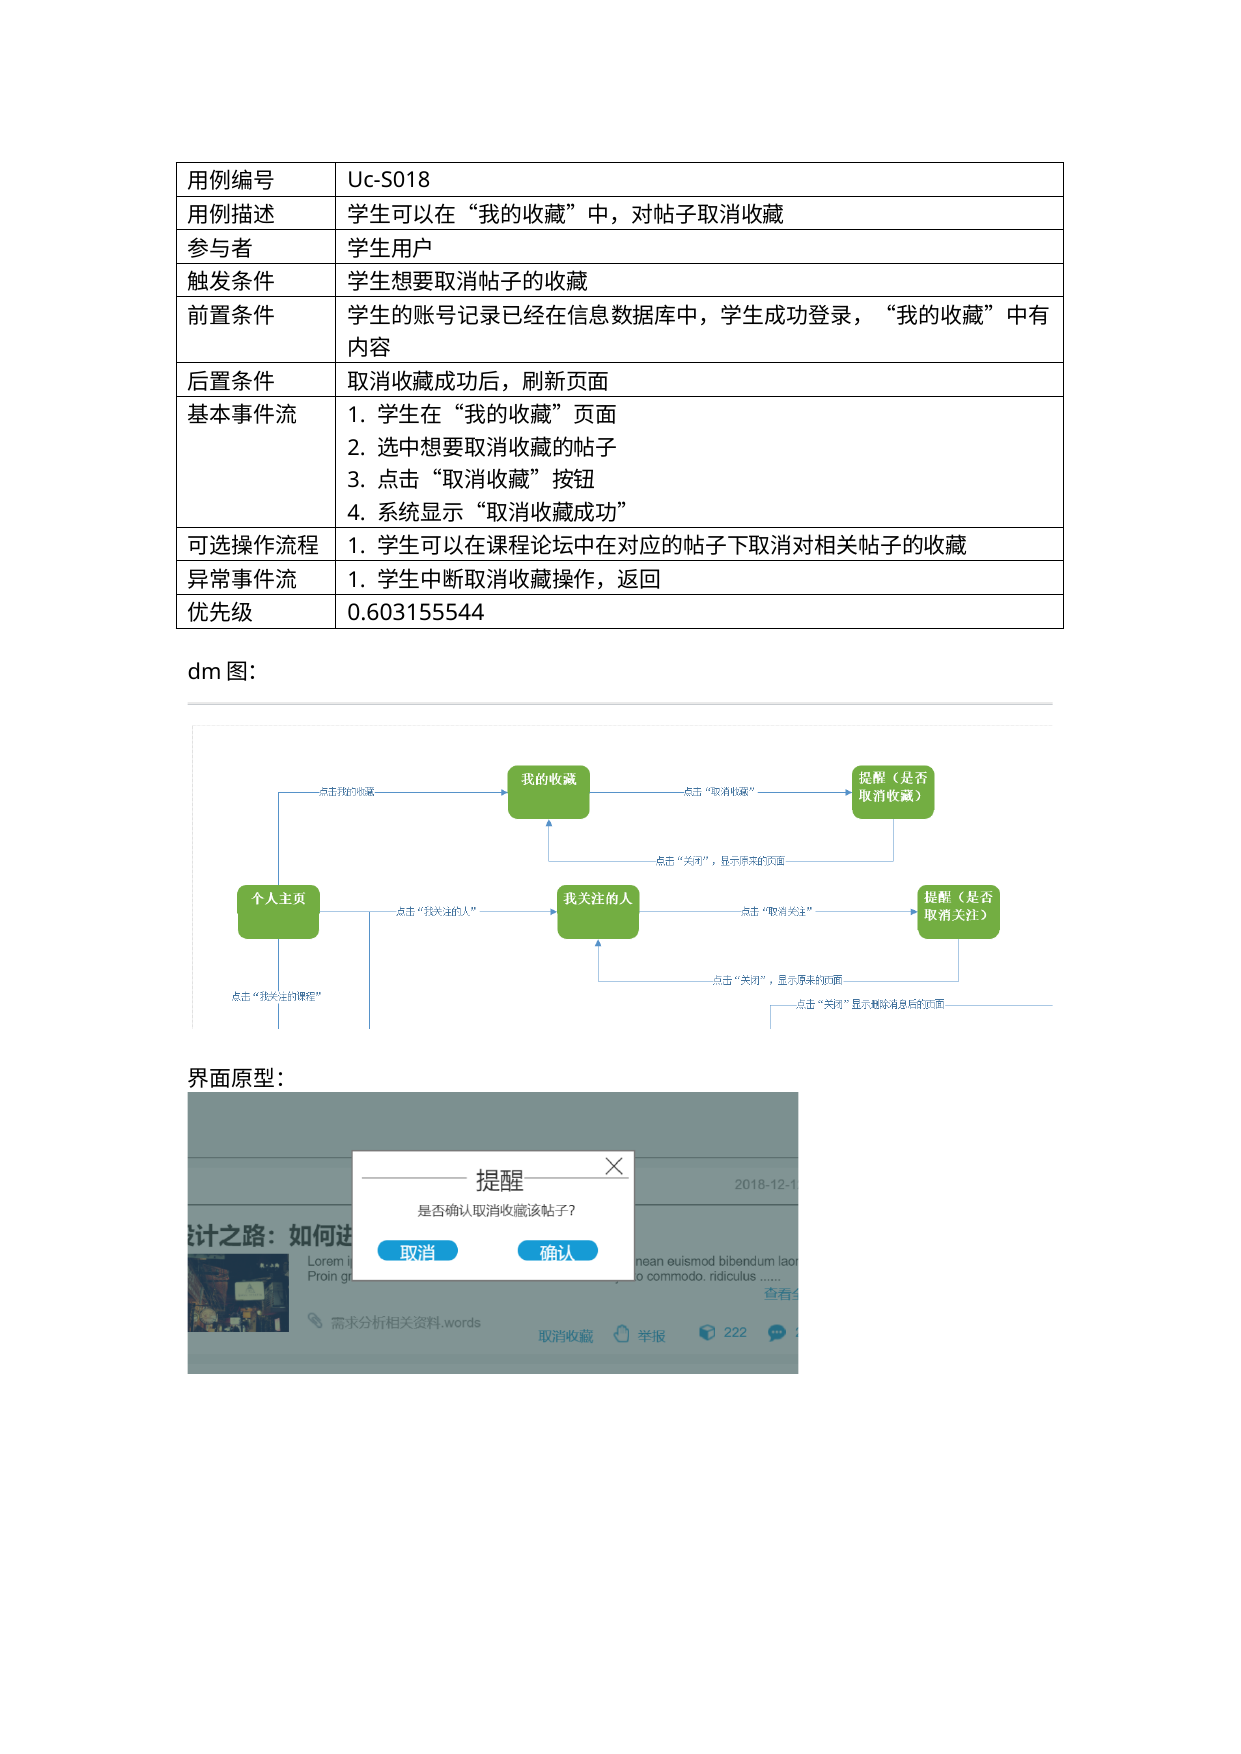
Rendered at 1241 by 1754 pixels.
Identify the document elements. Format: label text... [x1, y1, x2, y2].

table_cell 用例编号 [177, 163, 335, 196]
table_cell 学生可以在课程论坛中在对应的帖子下取消对相关帖子的收藏 [336, 528, 1063, 560]
table_cell 可选操作流程 [177, 528, 335, 560]
table_cell 学生想要取消帖子的收藏 [336, 264, 1063, 296]
picture [187, 702, 1053, 1029]
text 界面原型： [187, 1060, 1053, 1093]
table_cell 学生中断取消收藏操作，返回 [336, 561, 1063, 594]
subtitle dm图： [187, 653, 1053, 686]
table_cell 取消收藏成功后，刷新页面 [336, 363, 1063, 396]
picture [187, 1092, 799, 1374]
table_cell 学生用户 [336, 230, 1063, 263]
table_cell 优先级 [177, 595, 335, 627]
table_cell 用例描述 [177, 197, 335, 229]
table_cell 学生在“我的收藏”页面 选中想要取消收藏的帖子 点击“取消收藏”按钮 系统显示“取消收藏成功” [336, 397, 1063, 527]
table_cell 参与者 [177, 230, 335, 263]
table_cell 前置条件 [177, 297, 335, 362]
table_cell 学生可以在“我的收藏”中，对帖子取消收藏 [336, 197, 1063, 229]
table_cell 触发条件 [177, 264, 335, 296]
table_cell 0.603155544 [336, 595, 1063, 627]
table_cell 后置条件 [177, 363, 335, 396]
table_cell 基本事件流 [177, 397, 335, 527]
table_cell 异常事件流 [177, 561, 335, 594]
table_cell 学生的账号记录已经在信息数据库中，学生成功登录，“我的收藏”中有内容 [336, 297, 1063, 362]
table_cell Uc-S018 [336, 163, 1063, 196]
